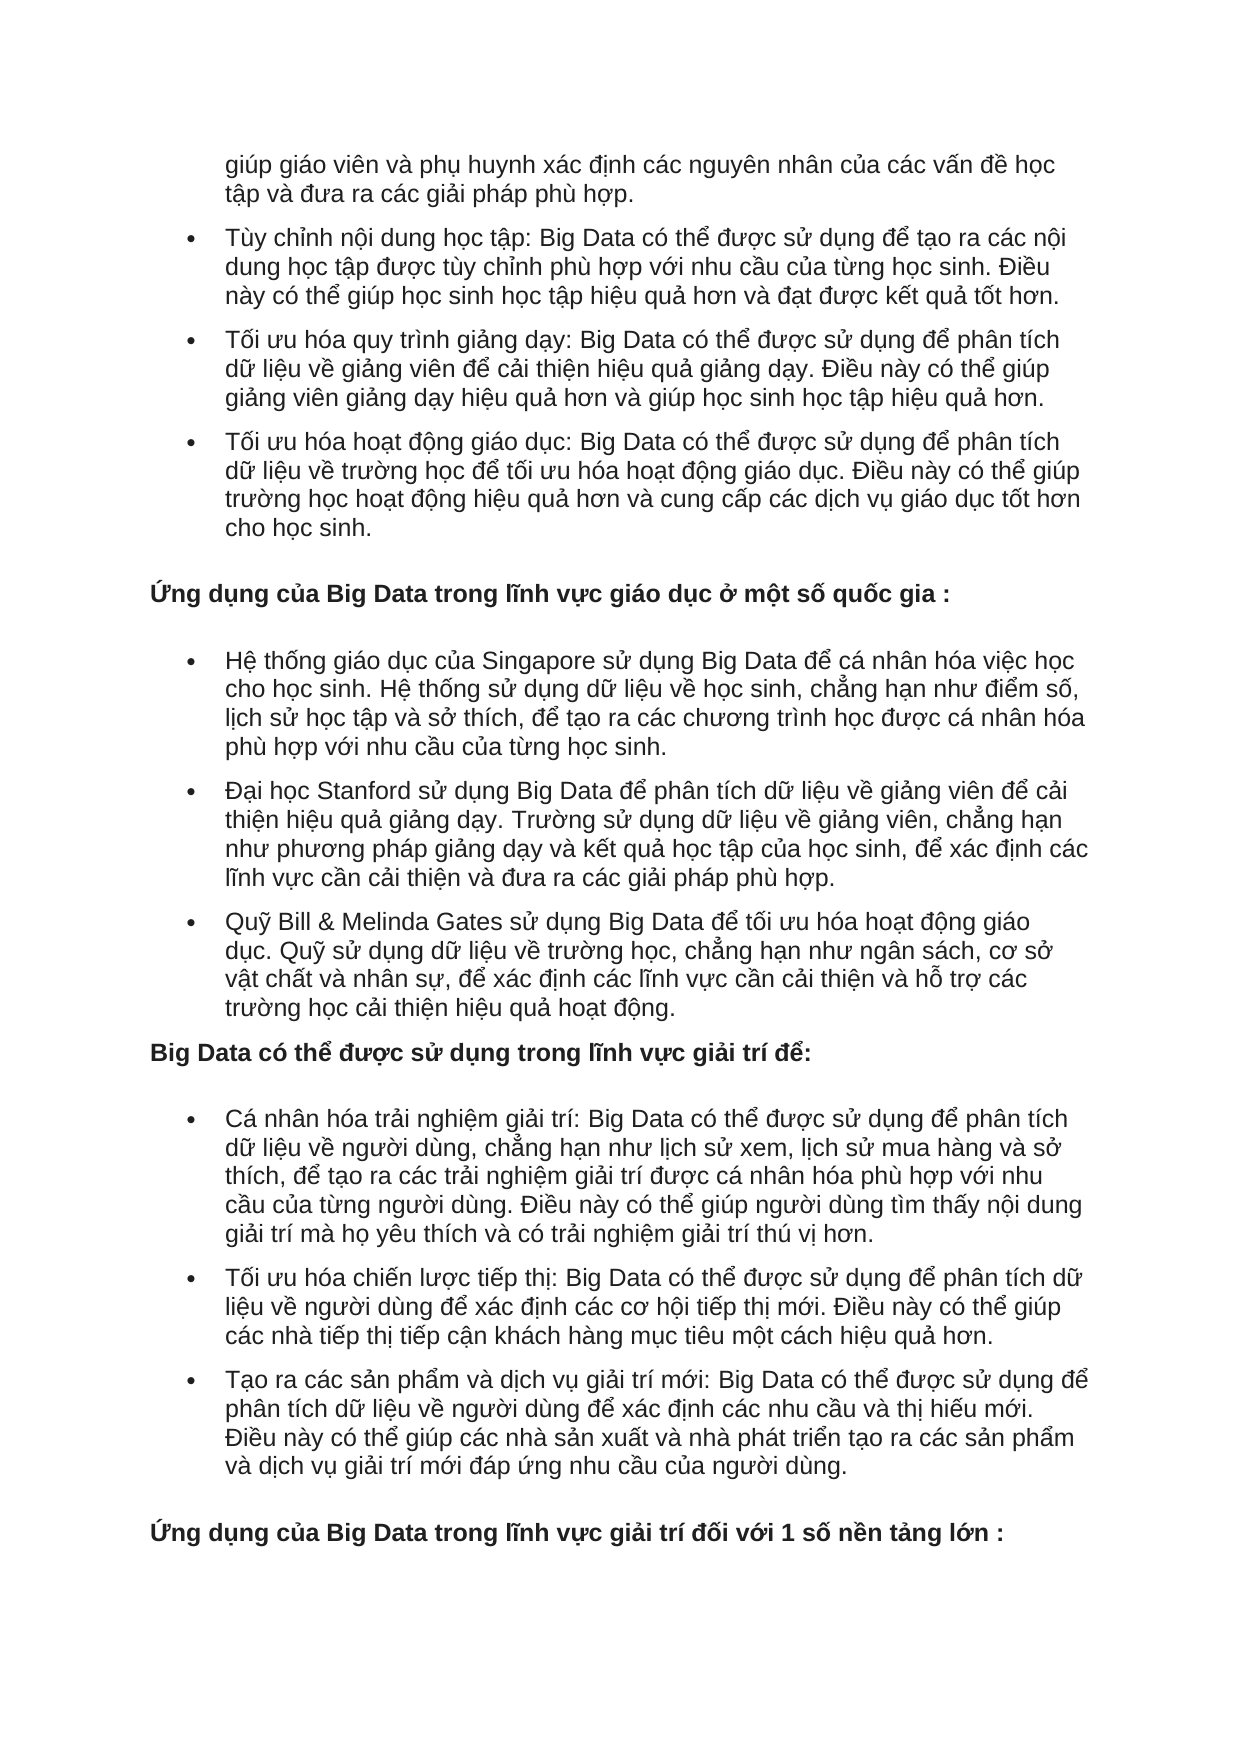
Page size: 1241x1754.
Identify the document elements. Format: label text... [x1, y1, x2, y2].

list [187, 150, 1090, 207]
list Tạo ra các sản phẩm và dịch vụ giải trí mới: Big Data có thể được sử dụng để phân tích dữ liệu về người dùng để xác định các nhu cầu và thị hiếu mới. Điều này có thể giúp các nhà sản xuất và nhà phát triển tạo ra các sản phẩm và dịch vụ giải trí mới đáp ứng nhu cầu của người dùng. [187, 1365, 1090, 1480]
list Cá nhân hóa trải nghiệm giải trí: Big Data có thể được sử dụng để phân tích dữ liệu về người dùng, chẳng hạn như lịch sử xem, lịch sử mua hàng và sở thích, để tạo ra các trải nghiệm giải trí được cá nhân hóa phù hợp với nhu cầu của từng người dùng. Điều này có thể giúp người dùng tìm thấy nội dung giải trí mà họ yêu thích và có trải nghiệm giải trí thú vị hơn. [187, 1104, 1090, 1247]
text Big Data có thể được sử dụng trong lĩnh vực giải trí để: [150, 1037, 1090, 1066]
list Tối ưu hóa quy trình giảng dạy: Big Data có thể được sử dụng để phân tích dữ liệu về giảng viên để cải thiện hiệu quả giảng dạy. Điều này có thể giúp giảng viên giảng dạy hiệu quả hơn và giúp học sinh học tập hiệu quả hơn. [187, 325, 1090, 411]
list Tùy chỉnh nội dung học tập: Big Data có thể được sử dụng để tạo ra các nội dung học tập được tùy chỉnh phù hợp với nhu cầu của từng học sinh. Điều này có thể giúp học sinh học tập hiệu quả hơn và đạt được kết quả tốt hơn. [187, 223, 1090, 309]
list Hệ thống giáo dục của Singapore sử dụng Big Data để cá nhân hóa việc học cho học sinh. Hệ thống sử dụng dữ liệu về học sinh, chẳng hạn như điểm số, lịch sử học tập và sở thích, để tạo ra các chương trình học được cá nhân hóa phù hợp với nhu cầu của từng học sinh. [187, 646, 1090, 761]
list Tối ưu hóa chiến lược tiếp thị: Big Data có thể được sử dụng để phân tích dữ liệu về người dùng để xác định các cơ hội tiếp thị mới. Điều này có thể giúp các nhà tiếp thị tiếp cận khách hàng mục tiêu một cách hiệu quả hơn. [187, 1263, 1090, 1349]
list Tối ưu hóa hoạt động giáo dục: Big Data có thể được sử dụng để phân tích dữ liệu về trường học để tối ưu hóa hoạt động giáo dục. Điều này có thể giúp trường học hoạt động hiệu quả hơn và cung cấp các dịch vụ giáo dục tốt hơn cho học sinh. [187, 427, 1090, 542]
list Quỹ Bill & Melinda Gates sử dụng Big Data để tối ưu hóa hoạt động giáo dục. Quỹ sử dụng dữ liệu về trường học, chẳng hạn như ngân sách, cơ sở vật chất và nhân sự, để xác định các lĩnh vực cần cải thiện và hỗ trợ các trường học cải thiện hiệu quả hoạt động. [187, 907, 1090, 1022]
list Đại học Stanford sử dụng Big Data để phân tích dữ liệu về giảng viên để cải thiện hiệu quả giảng dạy. Trường sử dụng dữ liệu về giảng viên, chẳng hạn như phương pháp giảng dạy và kết quả học tập của học sinh, để xác định các lĩnh vực cần cải thiện và đưa ra các giải pháp phù hợp. [187, 776, 1090, 891]
text Ứng dụng của Big Data trong lĩnh vực giải trí đối với 1 số nền tảng lớn : [150, 1517, 1090, 1546]
text Ứng dụng của Big Data trong lĩnh vực giáo dục ở một số quốc gia : [150, 579, 1090, 608]
